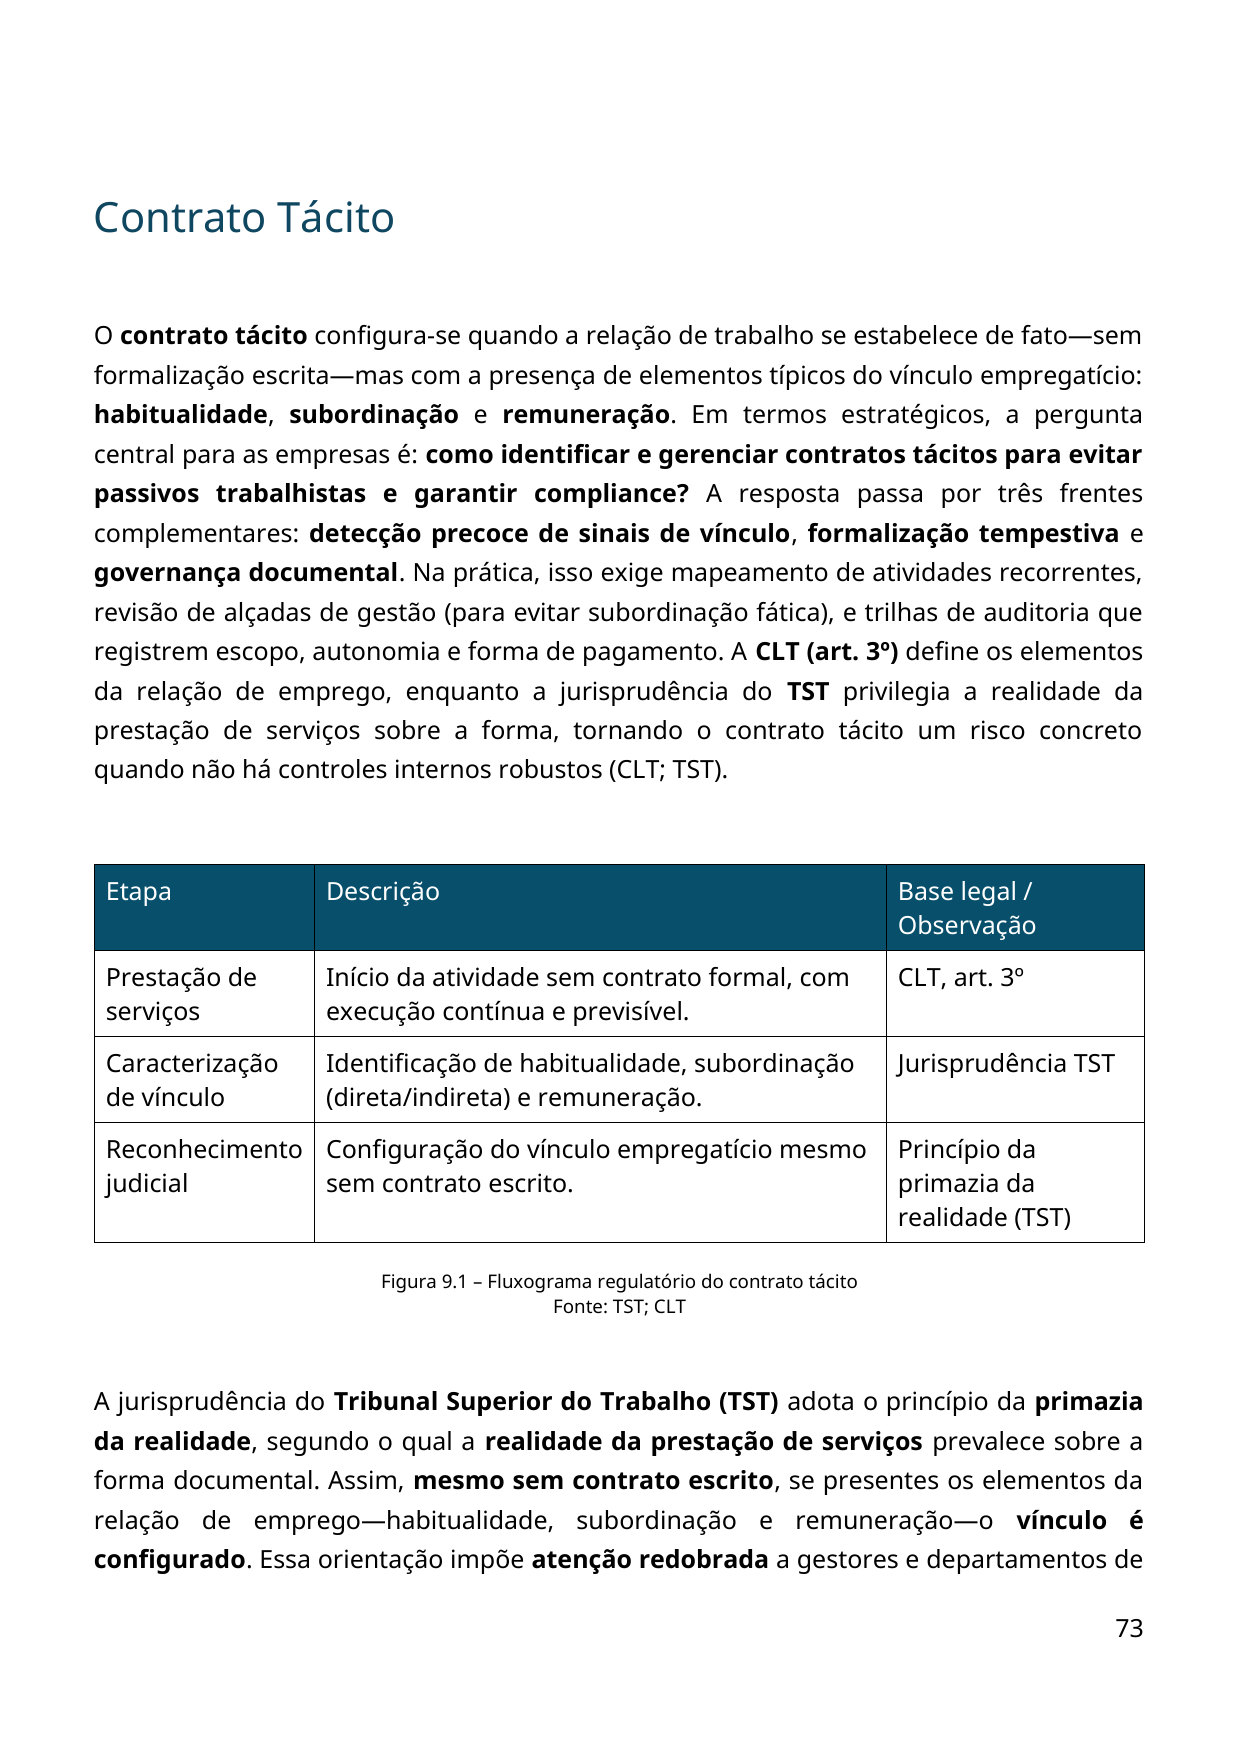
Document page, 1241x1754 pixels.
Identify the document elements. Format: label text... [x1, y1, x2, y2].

table_cell Caracterização de vínculo [95, 1037, 314, 1122]
table_header Base legal / Observação [887, 865, 1144, 950]
table_header Etapa [95, 865, 314, 950]
table_cell CLT, art. 3º [887, 951, 1144, 1036]
table_cell Início da atividade sem contrato formal, com execução contínua e previsível. [315, 951, 886, 1036]
table_cell Figura 9.1 – Fluxograma regulatório do contrato tácito Fonte: TST; CLT [94, 1243, 1144, 1319]
table_cell Identificação de habitualidade, subordinação (direta/indireta) e remuneração. [315, 1037, 886, 1122]
table_cell Prestação de serviços [95, 951, 314, 1036]
table_cell Princípio da primazia da realidade (TST) [887, 1123, 1144, 1242]
subtitle Contrato Tácito [94, 187, 1144, 244]
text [94, 1384, 1144, 1576]
table_cell Jurisprudência TST [887, 1037, 1144, 1122]
table_header Descrição [315, 865, 886, 950]
text O contrato tácito configura-se quando a relação de trabalho se estabelece de fato—sem formalização escrita—mas com a presença de elementos típicos do vínculo empregatício: habitualidade, subordinação e remuneração. Em termos estratégicos, a pergunta central para as empresas é: como identificar e gerenciar contratos tácitos para evitar passivos trabalhistas e garantir compliance? A resposta passa por três frentes complementares: detecção precoce de sinais de vínculo, formalização tempestiva e governança documental. Na prática, isso exige mapeamento de atividades recorrentes, revisão de alçadas de gestão (para evitar subordinação fática), e trilhas de auditoria que registrem escopo, autonomia e forma de pagamento. A CLT (art. 3º) define os elementos da relação de emprego, enquanto a jurisprudência do TST privilegia a realidade da prestação de serviços sobre a forma, tornando o contrato tácito um risco concreto quando não há controles internos robustos (CLT; TST). [94, 318, 1144, 786]
table_cell Reconhecimento judicial [95, 1123, 314, 1242]
table_cell Configuração do vínculo empregatício mesmo sem contrato escrito. [315, 1123, 886, 1242]
